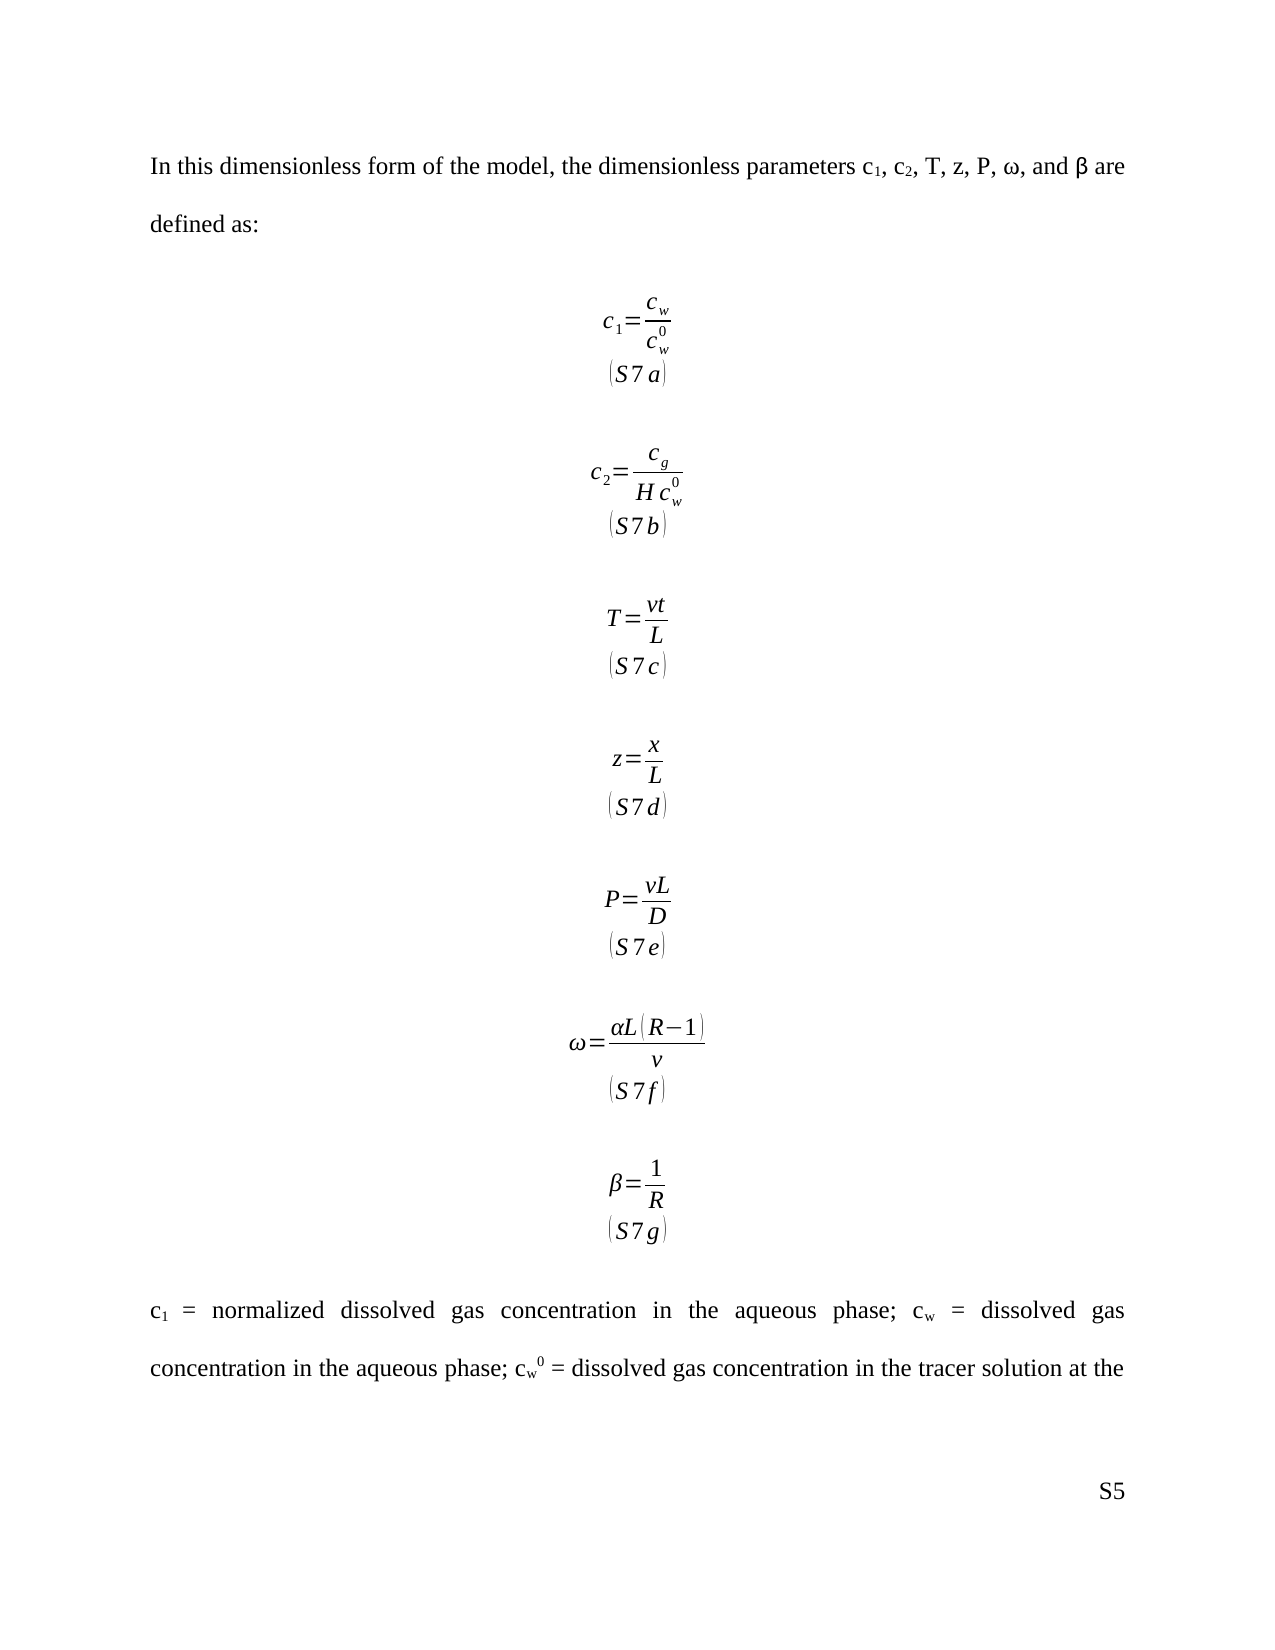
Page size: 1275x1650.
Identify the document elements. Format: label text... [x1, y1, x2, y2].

text In this dimensionless form of the model, the dimensionless parameters c1, c2, T, z, P, ω, and β are defined as: [150, 150, 1125, 238]
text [150, 1295, 1125, 1382]
